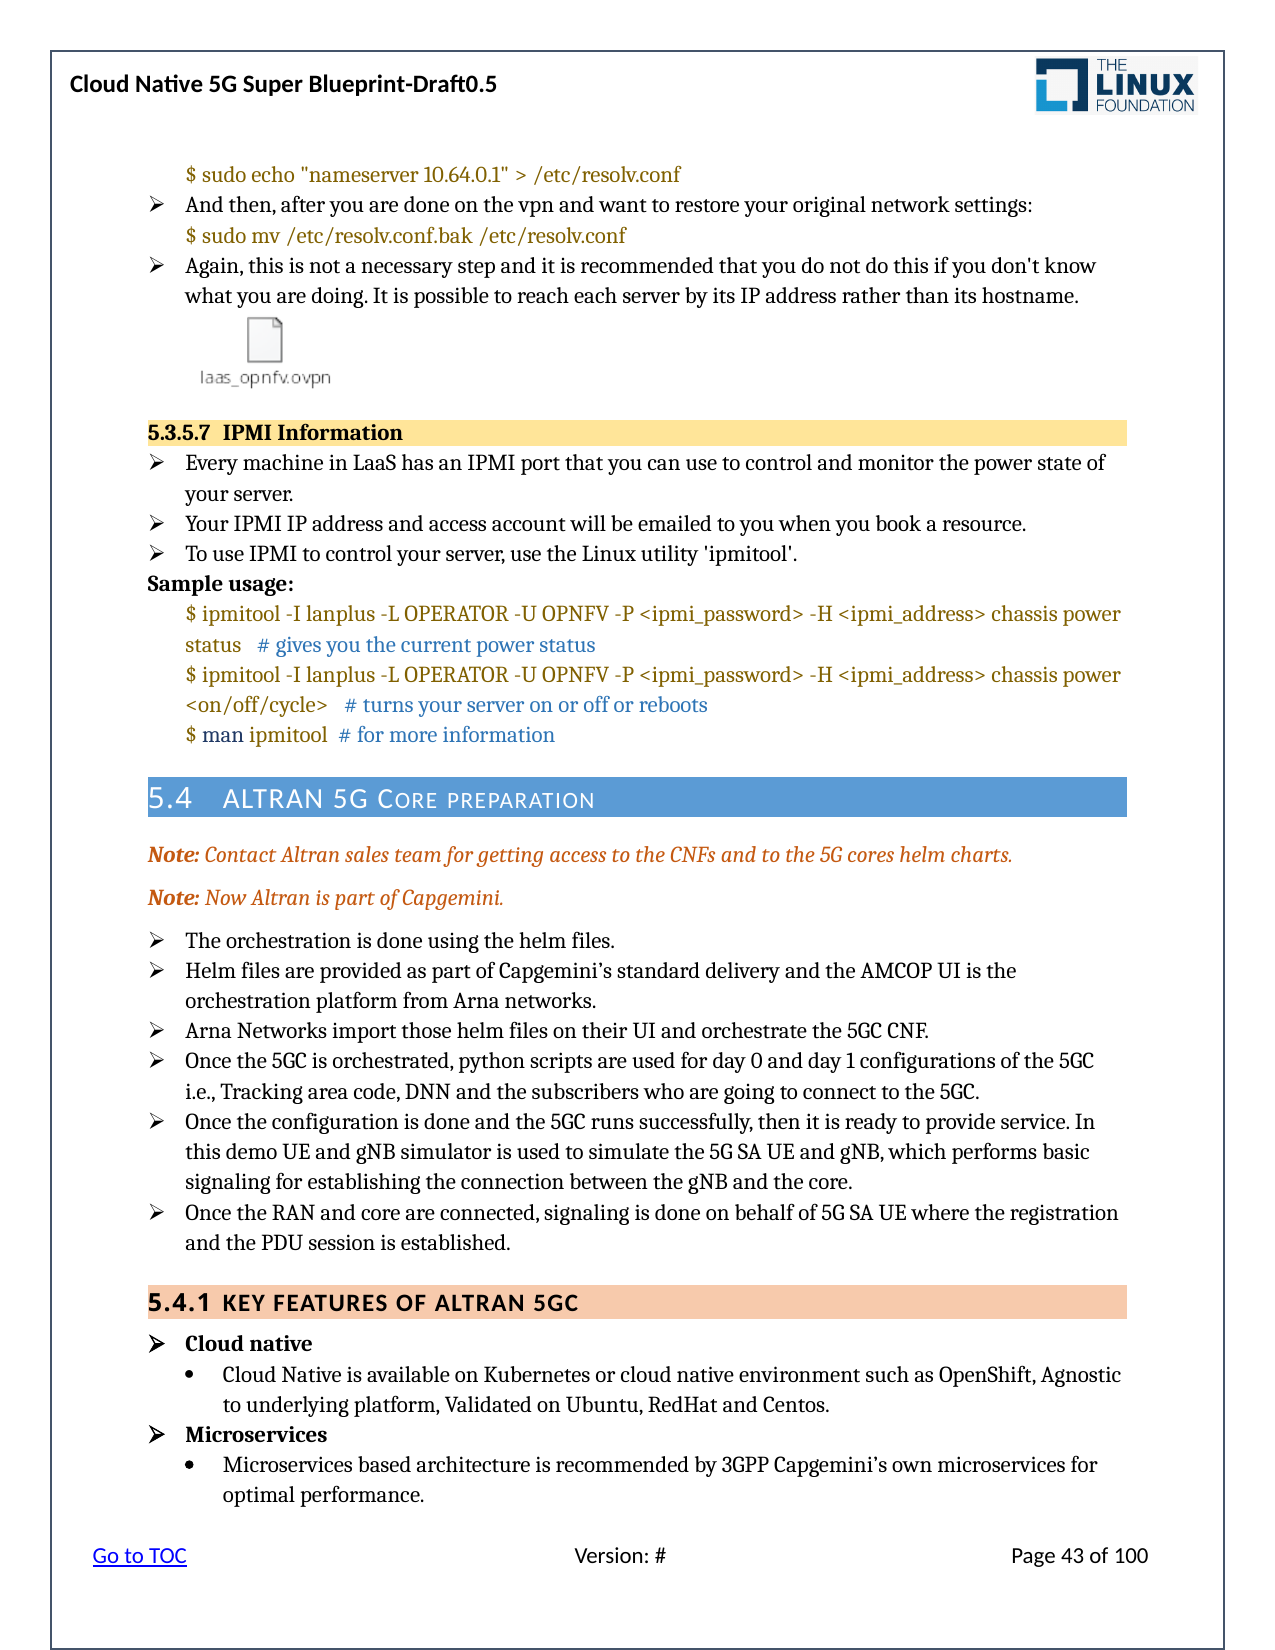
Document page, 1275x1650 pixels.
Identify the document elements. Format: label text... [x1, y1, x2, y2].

list $ man ipmitool # for more information [185, 722, 1127, 748]
list Cloud Native is available on Kubernetes or cloud native environment such as OpenShift, Agnostic to underlying platform, Validated on Ubuntu, RedHat and Centos. [185, 1361, 1127, 1418]
list $ ipmitool -I lanplus -L OPERATOR -U OPNFV -P <ipmi_password> -H <ipmi_address> chassis power <on/off/cycle> # turns your server on or off or reboots [185, 662, 1127, 718]
list The orchestration is done using the helm files. [148, 927, 1127, 954]
list And then, after you are done on the vpn and want to restore your original network settings: [148, 192, 1127, 218]
list To use IPMI to control your server, use the Linux utility 'ipmitool'. [148, 541, 1127, 567]
list Cloud native [148, 1331, 1127, 1358]
list Once the configuration is done and the 5GC runs successfully, then it is ready to provide service. In this demo UE and gNB simulator is used to simulate the 5G SA UE and gNB, which performs basic signaling for establishing the connection between the gNB and the core. [148, 1109, 1127, 1195]
list $ sudo mv /etc/resolv.conf.bak /etc/resolv.conf [185, 222, 1127, 249]
list Again, this is not a necessary step and it is recommended that you do not do this if you don't know what you are doing. It is possible to reach each server by its IP address rather than its hostname. [148, 253, 1127, 309]
list Arna Networks import those helm files on their UI and orchestrate the 5GC CNF. [148, 1018, 1127, 1044]
list Once the RAN and core are connected, signaling is done on behalf of 5G SA UE where the registration and the PDU session is established. [148, 1199, 1127, 1256]
list Once the 5GC is orchestrated, python scripts are used for day 0 and day 1 configurations of the 5GC i.e., Tracking area code, DNN and the subscribers who are going to connect to the 5GC. [148, 1048, 1127, 1105]
picture [1034, 56, 1199, 115]
list Helm files are provided as part of Capgemini’s standard delivery and the AMCOP UI is the orchestration platform from Arna networks. [148, 958, 1127, 1014]
list Microservices based architecture is recommended by 3GPP Capgemini’s own microservices for optimal performance. [185, 1452, 1127, 1509]
list $ sudo echo "nameserver 10.64.0.1" > /etc/resolv.conf [185, 162, 1127, 188]
list Your IPMI IP address and access account will be emailed to you when you book a resource. [148, 511, 1127, 537]
list $ ipmitool -I lanplus -L OPERATOR -U OPNFV -P <ipmi_password> -H <ipmi_address> chassis power status # gives you the current power status [185, 601, 1127, 658]
text Note: Contact Altran sales team for getting access to the CNFs and to the 5G cores helm charts. [148, 842, 1127, 868]
text ALTRAN 5G Core preparation [148, 777, 1127, 817]
text Sample usage: [148, 571, 1127, 597]
list Microservices [148, 1422, 1127, 1448]
text Key features of Altran 5GC [148, 1285, 1127, 1319]
text Note: Now Altran is part of Capgemini. [148, 885, 1127, 911]
text IPMI Information [148, 420, 1127, 446]
list Every machine in LaaS has an IPMI port that you can use to control and monitor the power state of your server. [148, 450, 1127, 507]
